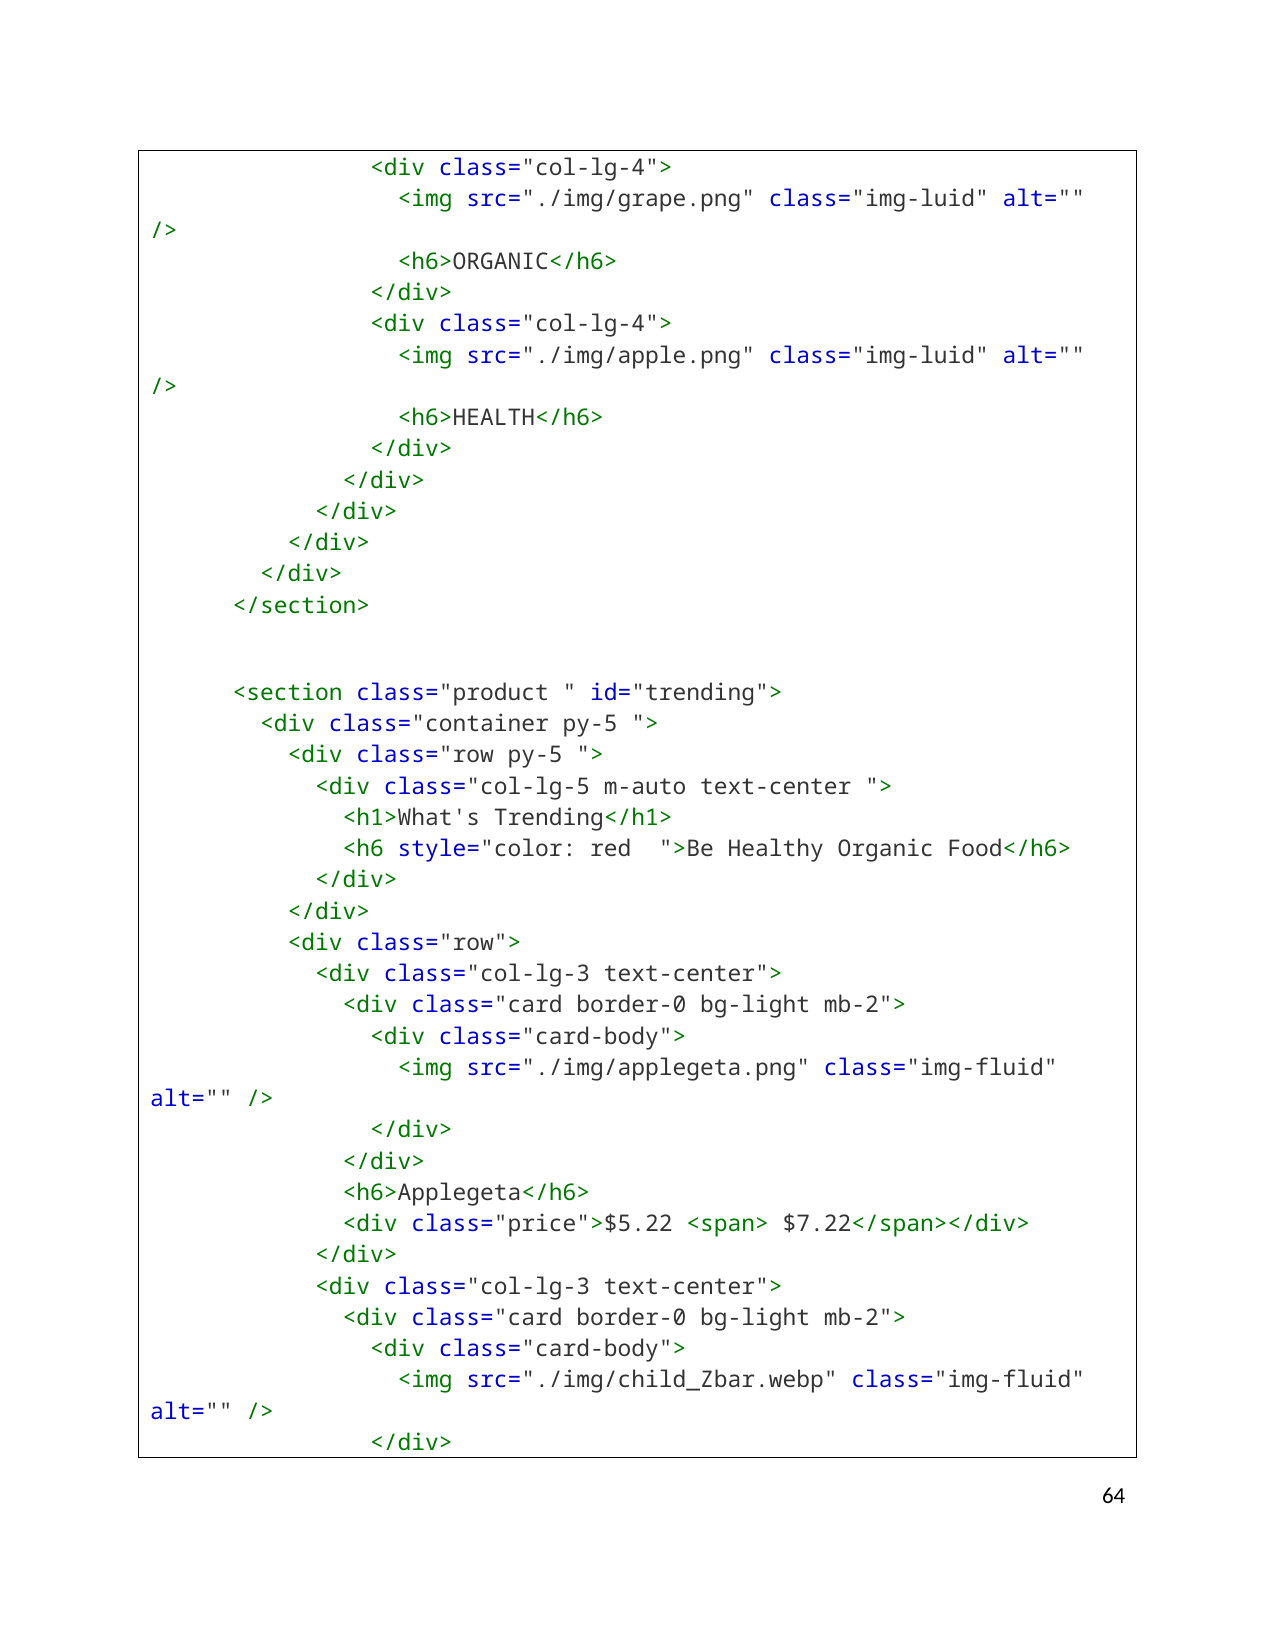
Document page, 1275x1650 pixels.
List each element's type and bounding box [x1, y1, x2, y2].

table_header [139, 151, 1136, 1457]
